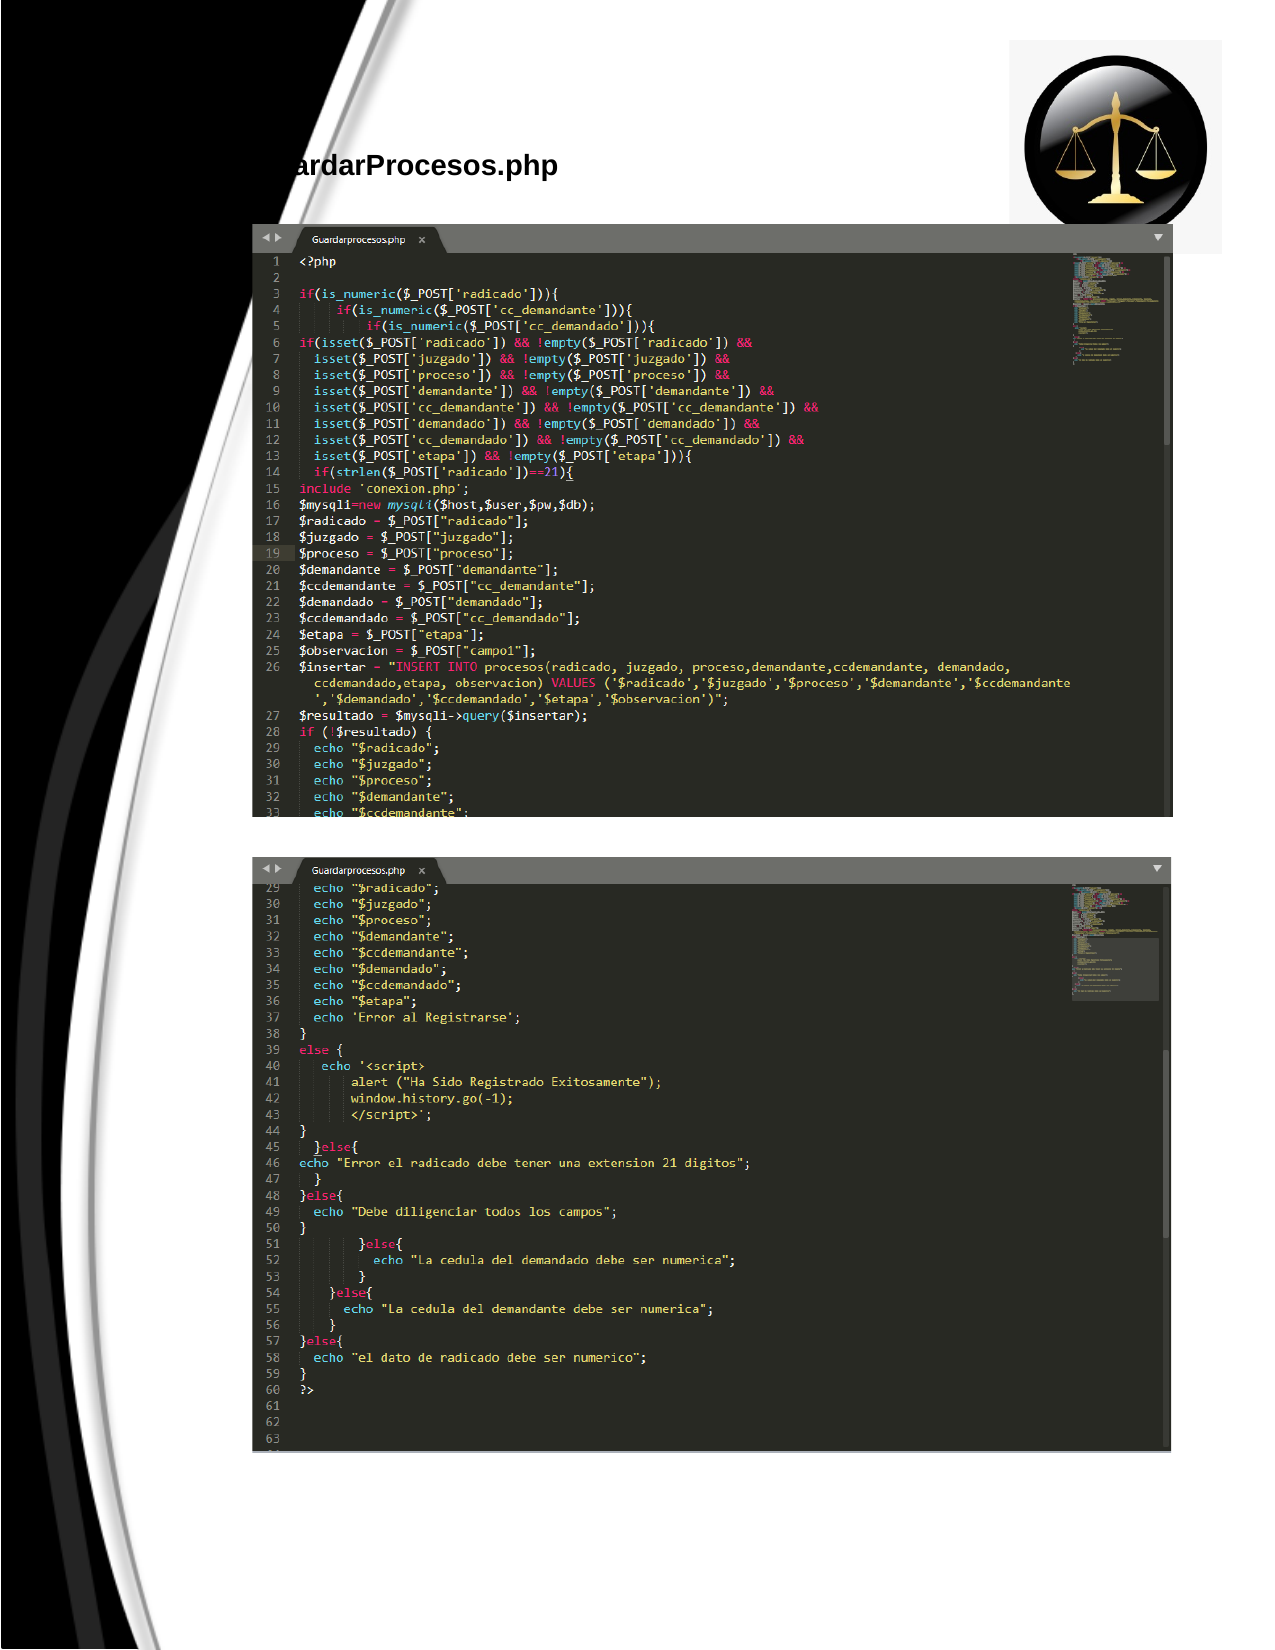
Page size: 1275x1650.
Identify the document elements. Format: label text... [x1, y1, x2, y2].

picture [3, 0, 1222, 1650]
list GuardarProcesos.php [252, 148, 1098, 181]
